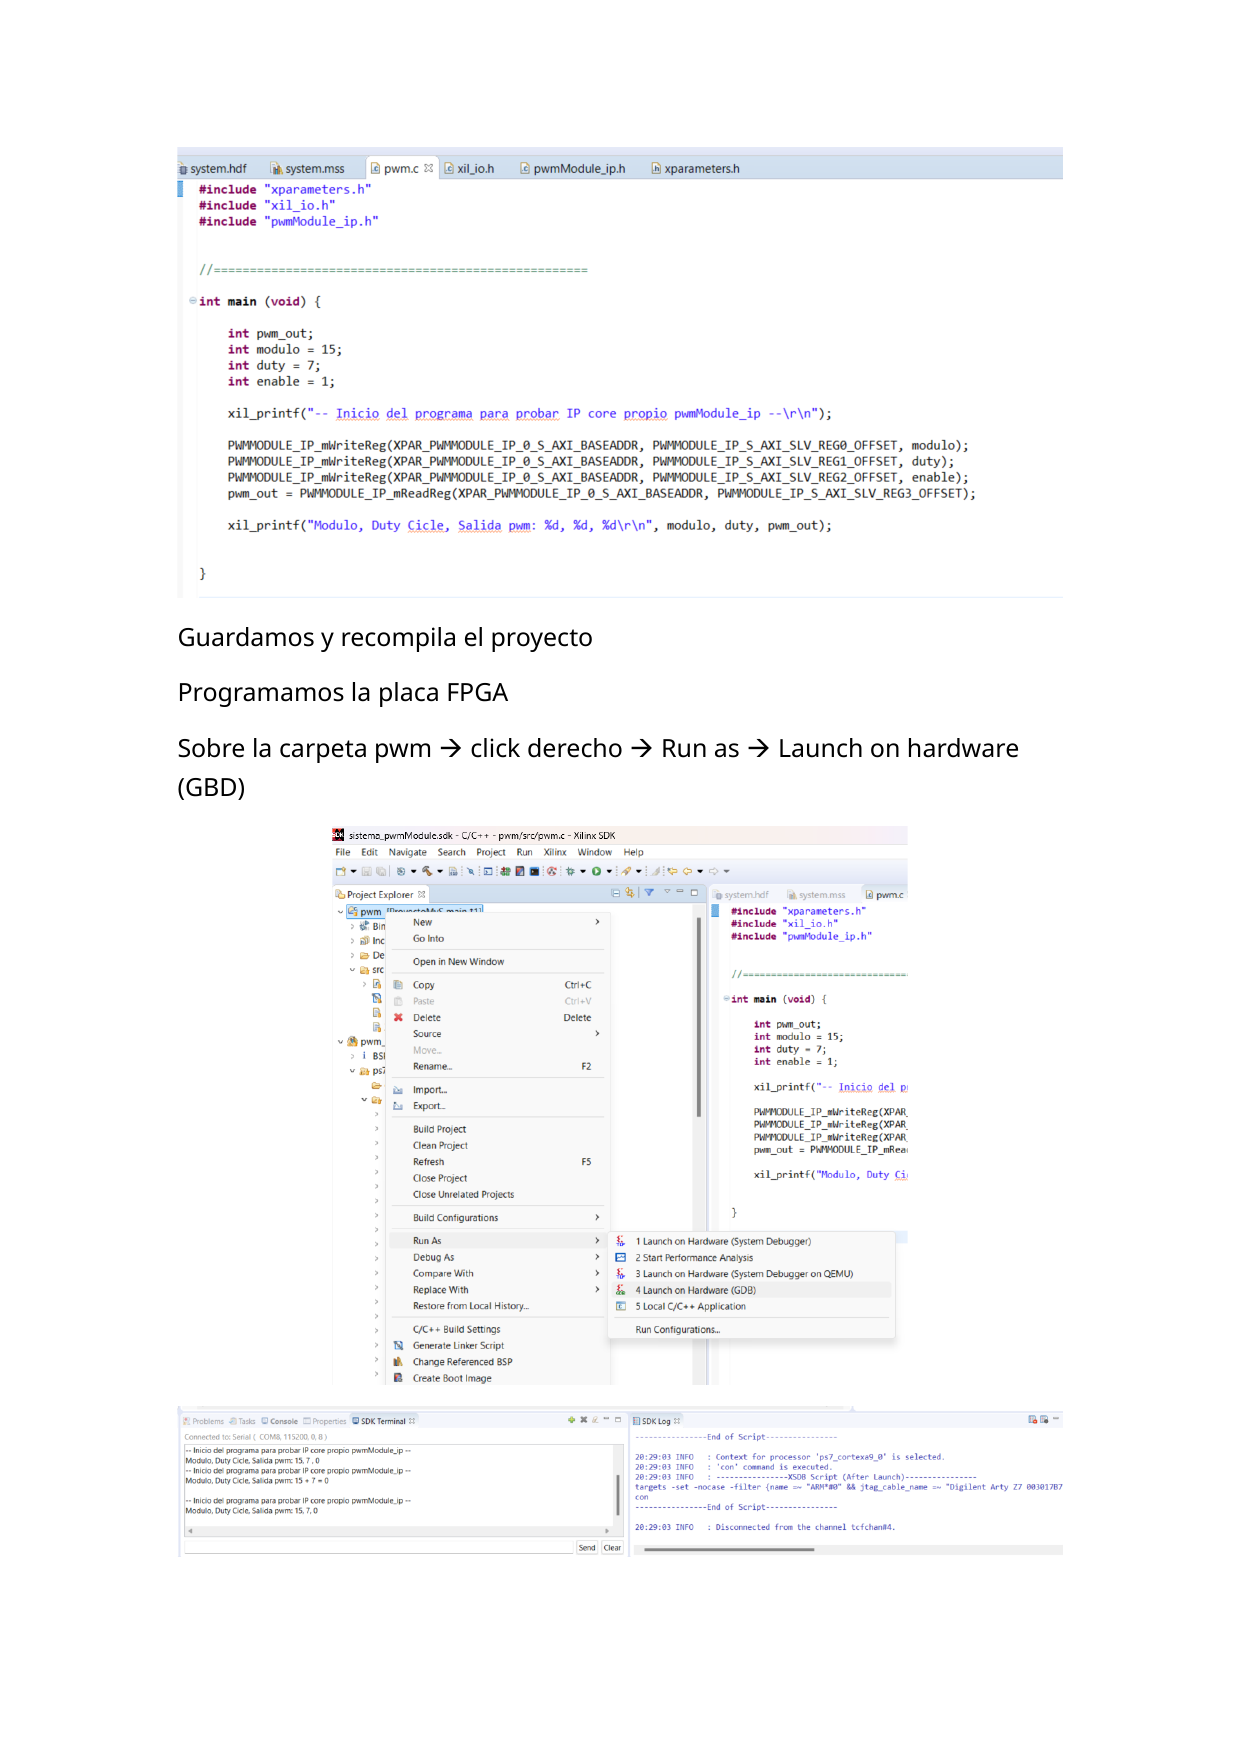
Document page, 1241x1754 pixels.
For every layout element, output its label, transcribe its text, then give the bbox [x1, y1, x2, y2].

picture [177, 1406, 1063, 1557]
picture [177, 147, 1063, 598]
picture [332, 826, 908, 1385]
text Guardamos y recompila el proyecto [177, 619, 1063, 653]
text Programamos la placa FPGA [177, 675, 1063, 709]
text Sobre la carpeta pwm click derecho Run as Launch on hardware (GBD) [177, 731, 1063, 804]
